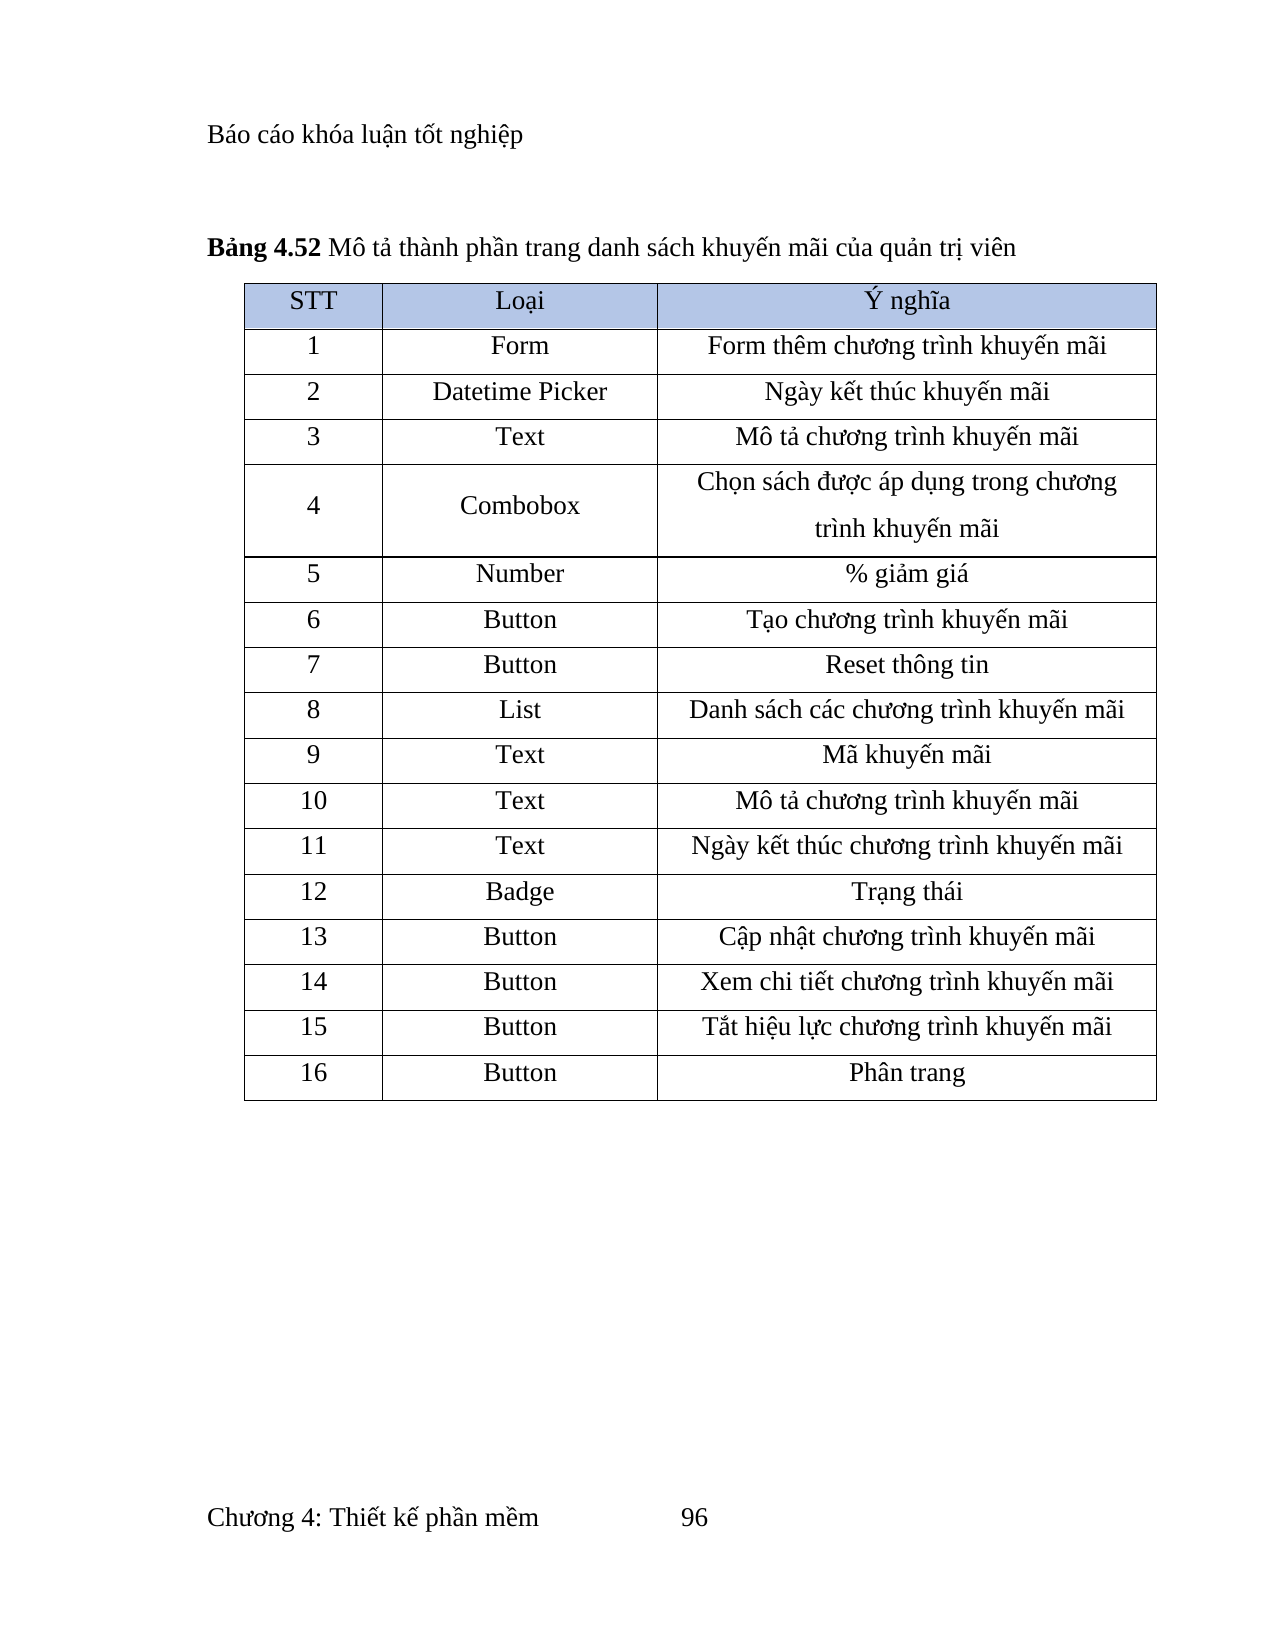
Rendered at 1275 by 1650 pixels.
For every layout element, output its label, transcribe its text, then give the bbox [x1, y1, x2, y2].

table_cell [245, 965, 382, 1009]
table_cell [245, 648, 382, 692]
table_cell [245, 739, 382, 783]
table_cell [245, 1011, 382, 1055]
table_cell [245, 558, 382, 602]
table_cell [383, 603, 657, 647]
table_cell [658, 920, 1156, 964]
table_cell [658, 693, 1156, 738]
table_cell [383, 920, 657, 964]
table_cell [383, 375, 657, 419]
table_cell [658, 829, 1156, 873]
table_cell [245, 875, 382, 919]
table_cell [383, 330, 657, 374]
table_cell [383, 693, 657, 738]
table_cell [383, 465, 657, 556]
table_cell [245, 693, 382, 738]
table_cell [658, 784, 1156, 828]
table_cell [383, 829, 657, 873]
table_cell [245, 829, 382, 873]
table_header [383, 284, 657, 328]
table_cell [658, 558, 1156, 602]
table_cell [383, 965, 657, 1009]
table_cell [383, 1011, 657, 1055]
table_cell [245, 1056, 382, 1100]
text Bảng 4.52 Mô tả thành phần trang danh sách khuyến mãi của quản trị viên [207, 231, 1157, 262]
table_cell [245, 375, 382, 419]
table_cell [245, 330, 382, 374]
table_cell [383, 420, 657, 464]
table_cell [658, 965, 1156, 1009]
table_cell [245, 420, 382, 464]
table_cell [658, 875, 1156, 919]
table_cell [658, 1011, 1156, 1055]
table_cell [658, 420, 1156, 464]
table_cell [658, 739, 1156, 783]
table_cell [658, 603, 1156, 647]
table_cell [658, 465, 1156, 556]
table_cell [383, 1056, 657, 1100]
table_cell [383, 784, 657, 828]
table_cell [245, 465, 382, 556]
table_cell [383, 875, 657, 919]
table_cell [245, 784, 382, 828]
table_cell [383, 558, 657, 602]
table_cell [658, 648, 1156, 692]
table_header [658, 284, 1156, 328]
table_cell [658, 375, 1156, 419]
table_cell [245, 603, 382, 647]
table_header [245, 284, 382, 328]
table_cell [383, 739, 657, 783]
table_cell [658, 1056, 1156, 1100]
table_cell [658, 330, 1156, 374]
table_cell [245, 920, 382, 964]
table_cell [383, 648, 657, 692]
